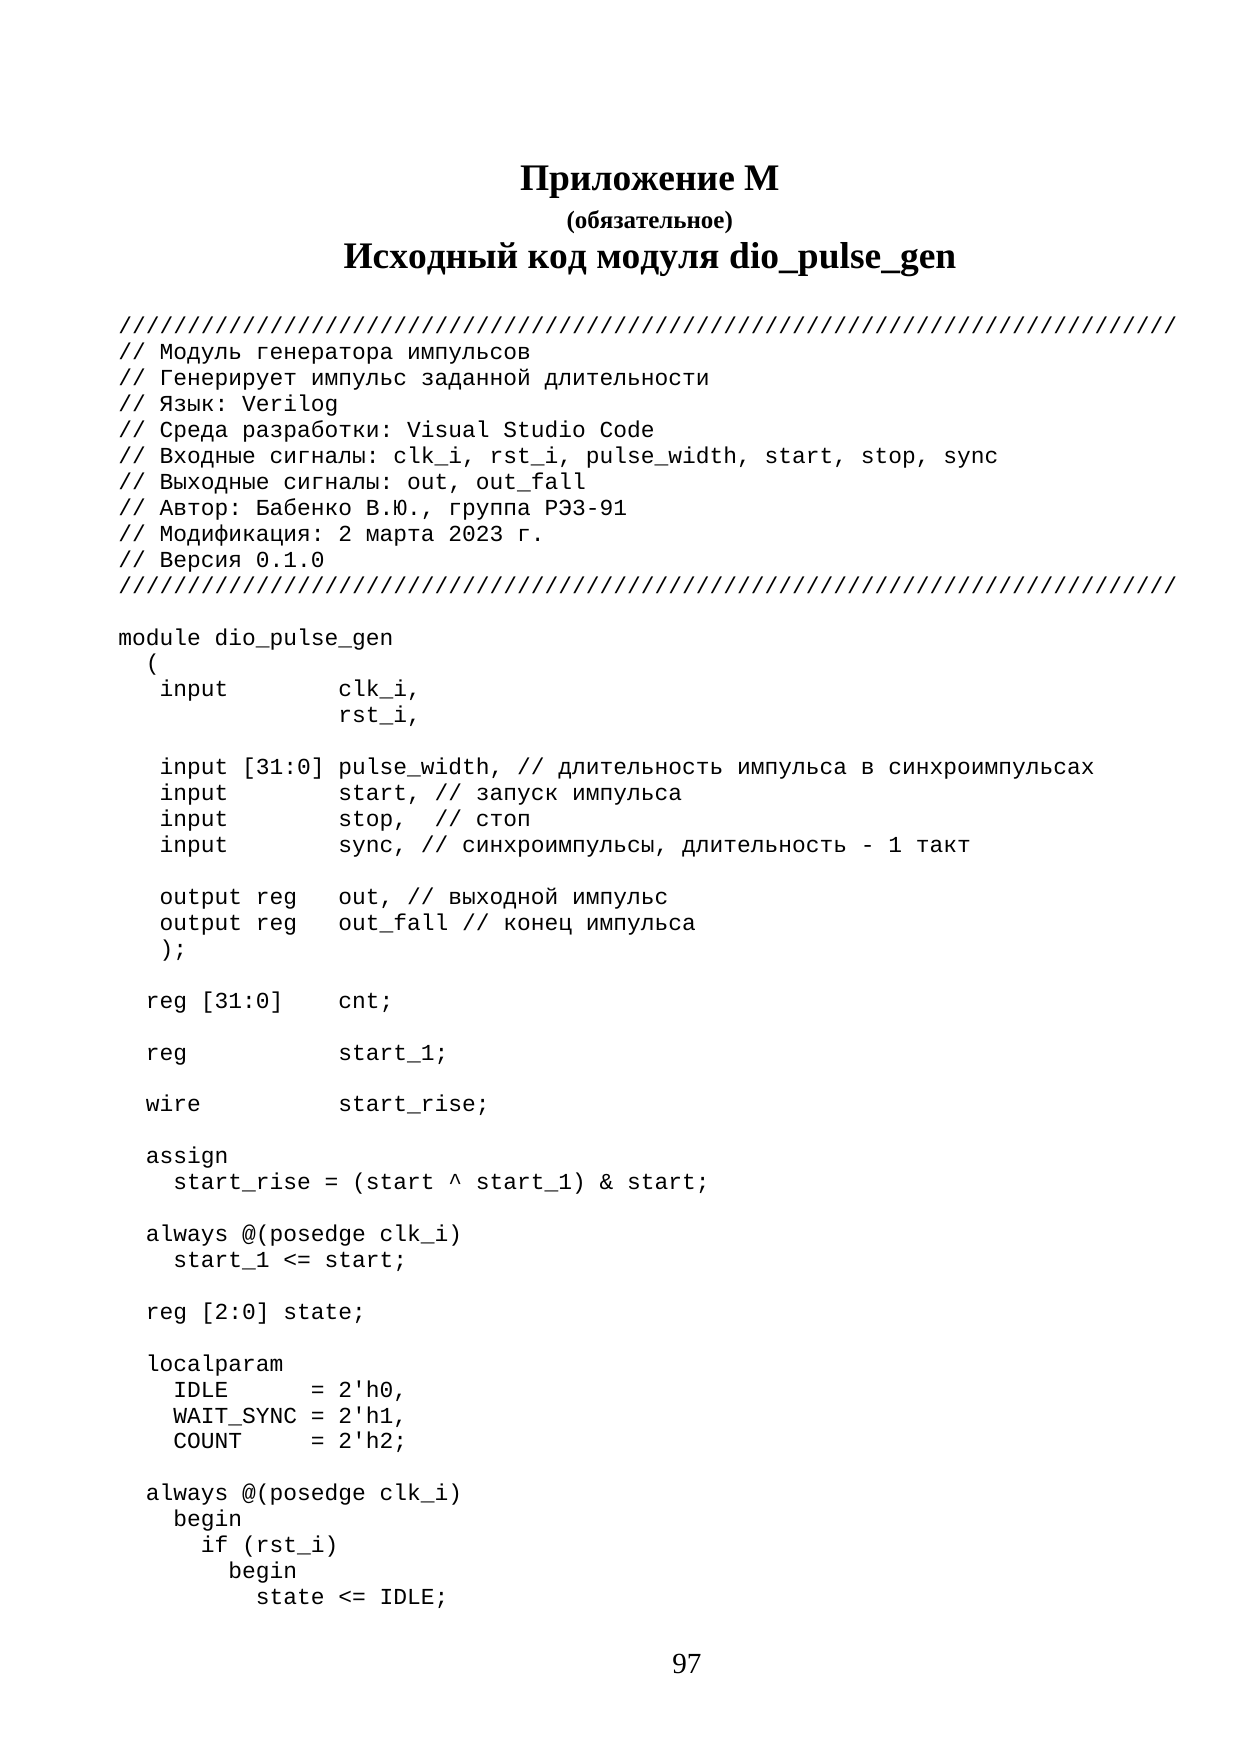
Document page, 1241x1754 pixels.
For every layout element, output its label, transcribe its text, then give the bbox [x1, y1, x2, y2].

text ///////////////////////////////////////////////////////////////////////////// [118, 314, 1181, 341]
text ///////////////////////////////////////////////////////////////////////////// [118, 574, 1181, 600]
text module dio_pulse_gen [118, 626, 1181, 652]
text // Среда разработки: Visual Studio Code [118, 418, 1181, 444]
text // Автор: Бабенко В.Ю., группа РЭ3-91 [118, 496, 1181, 522]
text always @(posedge clk_i) [118, 1482, 1181, 1508]
text // Выходные сигналы: out, out_fall [118, 470, 1181, 496]
text reg start_1; [118, 1041, 1181, 1067]
text output reg out, // выходной импульс [118, 885, 1181, 911]
text reg [31:0] cnt; [118, 989, 1181, 1015]
text ( [118, 652, 1181, 678]
text // Модификация: 2 марта 2023 г. [118, 522, 1181, 548]
text ); [118, 937, 1181, 963]
text output reg out_fall // конец импульса [118, 911, 1181, 937]
text rst_i, [118, 704, 1181, 729]
text wire start_rise; [118, 1093, 1181, 1119]
text WAIT_SYNC = 2'h1, [118, 1404, 1181, 1430]
text Исходный код модуля dio_pulse_gen [118, 234, 1181, 277]
text if (rst_i) [118, 1534, 1181, 1559]
text // Генерирует импульс заданной длительности [118, 366, 1181, 392]
text begin [118, 1508, 1181, 1534]
text // Язык: Verilog [118, 392, 1181, 418]
text // Версия 0.1.0 [118, 548, 1181, 574]
text input [31:0] pulse_width, // длительность импульса в синхроимпульсах [118, 756, 1181, 781]
text input clk_i, [118, 678, 1181, 704]
text // Модуль генератора импульсов [118, 341, 1181, 366]
text COUNT = 2'h2; [118, 1430, 1181, 1456]
text input start, // запуск импульса [118, 781, 1181, 807]
text input stop, // стоп [118, 807, 1181, 833]
text (обязательное) [118, 205, 1181, 234]
text // Входные сигналы: clk_i, rst_i, pulse_width, start, stop, sync [118, 444, 1181, 470]
text reg [2:0] state; [118, 1300, 1181, 1326]
text start_rise = (start ^ start_1) & start; [118, 1171, 1181, 1196]
text start_1 <= start; [118, 1248, 1181, 1274]
text begin [118, 1559, 1181, 1586]
text assign [118, 1144, 1181, 1171]
text input sync, // синхроимпульсы, длительность - 1 такт [118, 833, 1181, 859]
text localparam [118, 1352, 1181, 1378]
text state <= IDLE; [118, 1586, 1181, 1611]
text always @(posedge clk_i) [118, 1222, 1181, 1248]
text IDLE = 2'h0, [118, 1378, 1181, 1404]
